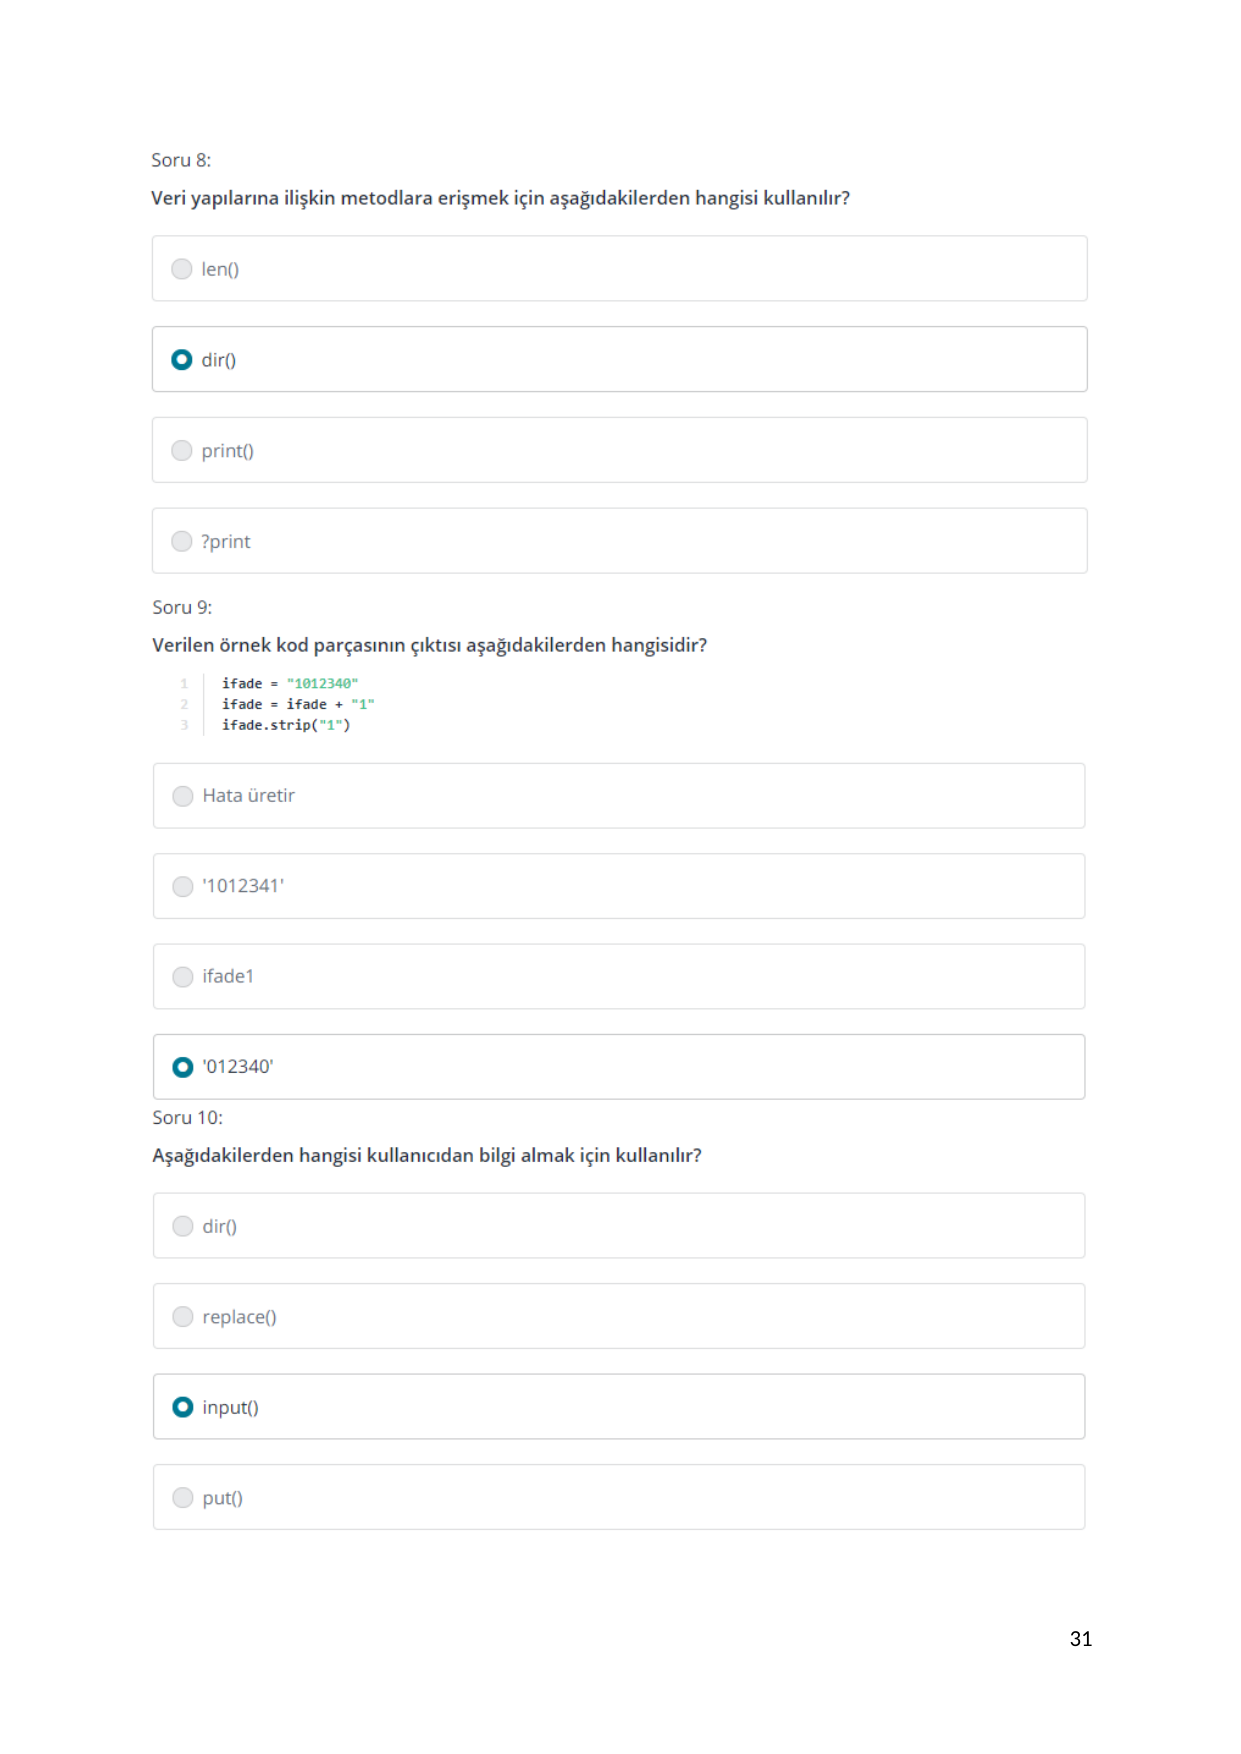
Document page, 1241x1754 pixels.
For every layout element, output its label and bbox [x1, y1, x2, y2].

picture [147, 147, 1093, 580]
picture [147, 1107, 1093, 1535]
picture [147, 598, 1093, 1106]
